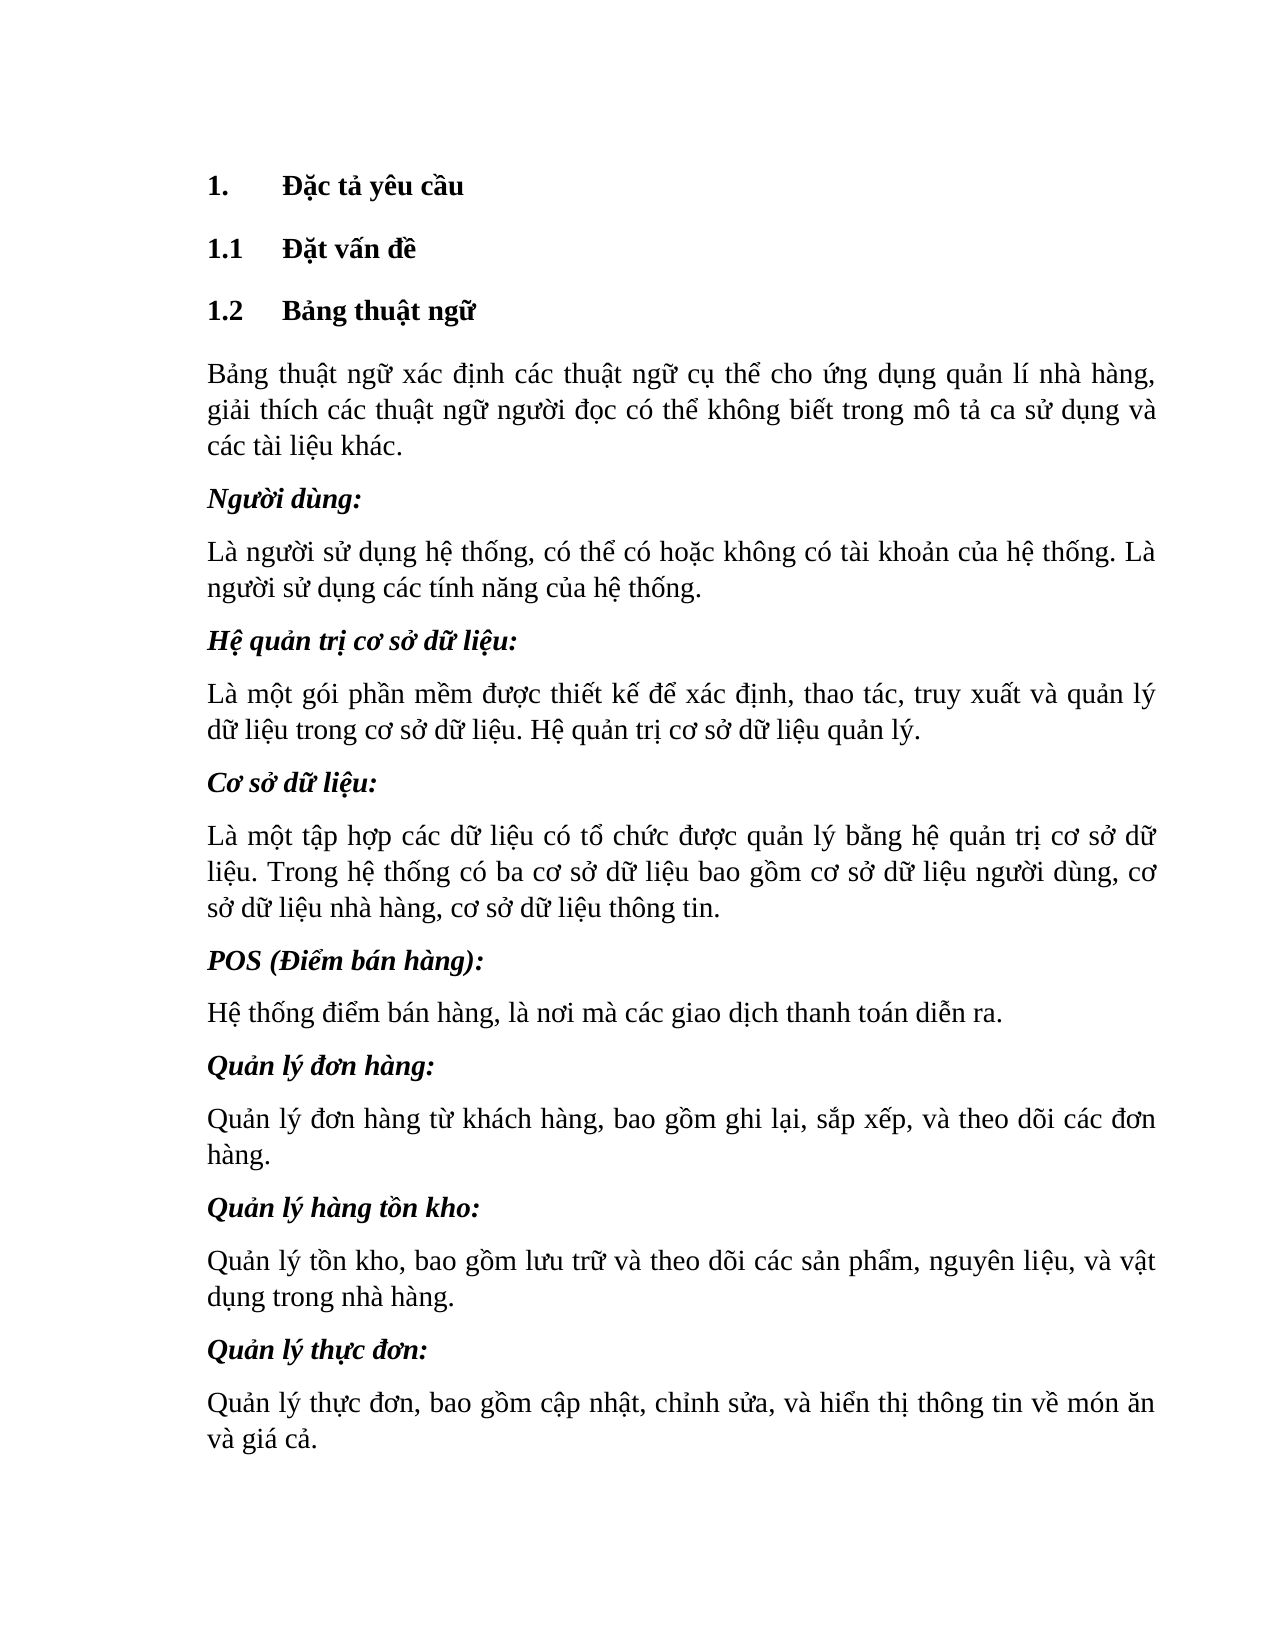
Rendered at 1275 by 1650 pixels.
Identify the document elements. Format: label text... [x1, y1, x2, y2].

subtitle Đặc tả yêu cầu [207, 168, 1157, 202]
text Là một gói phần mềm được thiết kế để xác định, thao tác, truy xuất và quản lý dữ liệu trong cơ sở dữ liệu. Hệ quản trị cơ sở dữ liệu quản lý. [207, 676, 1157, 746]
text Quản lý hàng tồn kho: [207, 1190, 1157, 1224]
text POS (Điểm bán hàng): [207, 943, 1157, 976]
subtitle Đặt vấn đề [207, 231, 1157, 264]
text Cơ sở dữ liệu: [207, 765, 1157, 798]
text Quản lý thực đơn: [207, 1332, 1157, 1366]
text Hệ quản trị cơ sở dữ liệu: [207, 623, 1157, 657]
text Quản lý tồn kho, bao gồm lưu trữ và theo dõi các sản phẩm, nguyên liệu, và vật dụng trong nhà hàng. [207, 1243, 1157, 1313]
text Là người sử dụng hệ thống, có thể có hoặc không có tài khoản của hệ thống. Là người sử dụng các tính năng của hệ thống. [207, 534, 1157, 604]
text Quản lý đơn hàng từ khách hàng, bao gồm ghi lại, sắp xếp, và theo dõi các đơn hàng. [207, 1101, 1157, 1171]
text Quản lý thực đơn, bao gồm cập nhật, chỉnh sửa, và hiển thị thông tin về món ăn và giá cả. [207, 1385, 1157, 1454]
text Người dùng: [207, 481, 1157, 515]
subtitle Bảng thuật ngữ [207, 293, 1157, 327]
text Là một tập hợp các dữ liệu có tổ chức được quản lý bằng hệ quản trị cơ sở dữ liệu. Trong hệ thống có ba cơ sở dữ liệu bao gồm cơ sở dữ liệu người dùng, cơ sở dữ liệu nhà hàng, cơ sở dữ liệu thông tin. [207, 818, 1157, 923]
text Hệ thống điểm bán hàng, là nơi mà các giao dịch thanh toán diễn ra. [207, 996, 1157, 1029]
text Quản lý đơn hàng: [207, 1048, 1157, 1082]
text Bảng thuật ngữ xác định các thuật ngữ cụ thể cho ứng dụng quản lí nhà hàng, giải thích các thuật ngữ người đọc có thể không biết trong mô tả ca sử dụng và các tài liệu khác. [207, 356, 1157, 462]
